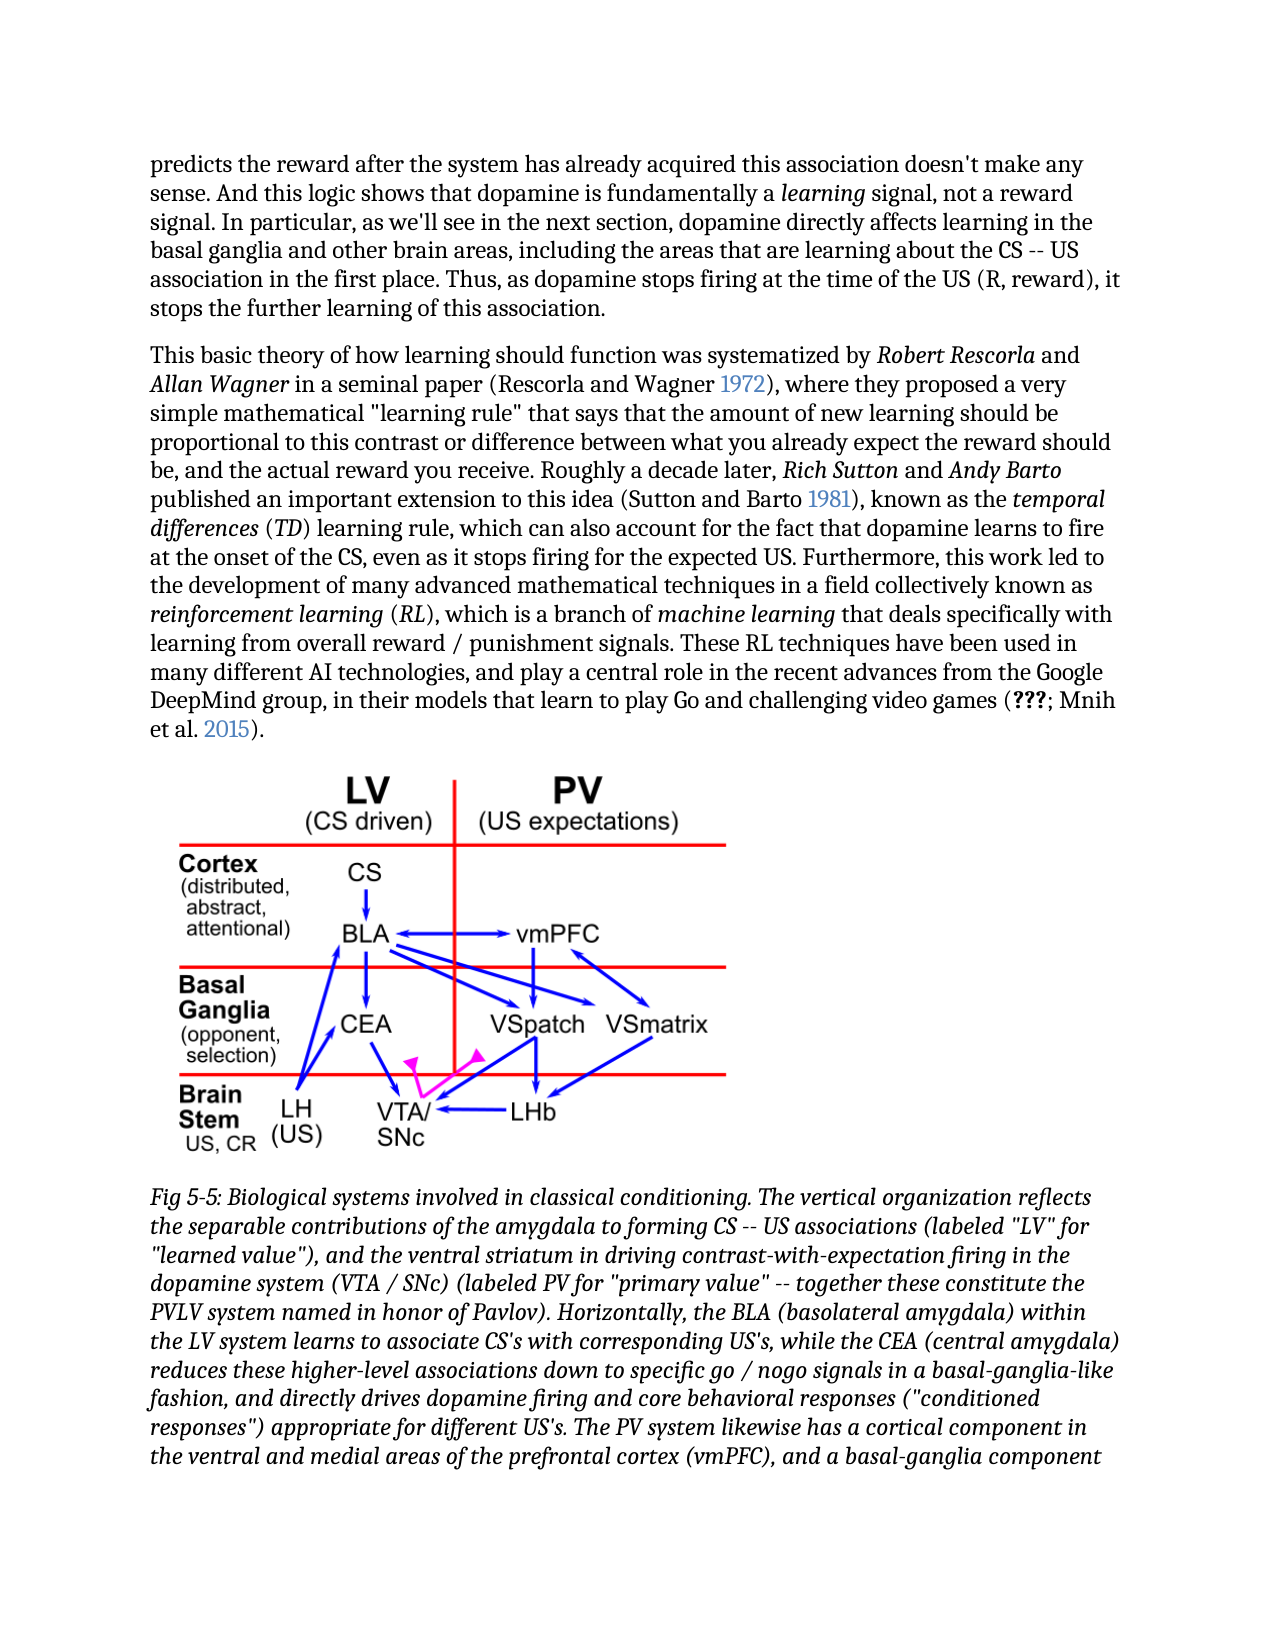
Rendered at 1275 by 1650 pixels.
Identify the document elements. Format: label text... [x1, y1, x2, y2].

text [150, 1183, 1125, 1471]
picture [168, 762, 737, 1163]
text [150, 150, 1125, 322]
text This basic theory of how learning should function was systematized by Robert Rescorla and Allan Wagner in a seminal paper (Rescorla and Wagner 1972), where they proposed a very simple mathematical "learning rule" that says that the amount of new learning should be proportional to this contrast or difference between what you already expect the reward should be, and the actual reward you receive. Roughly a decade later, Rich Sutton and Andy Barto published an important extension to this idea (Sutton and Barto 1981), known as the temporal differences (TD) learning rule, which can also account for the fact that dopamine learns to fire at the onset of the CS, even as it stops firing for the expected US. Furthermore, this work led to the development of many advanced mathematical techniques in a field collectively known as reinforcement learning (RL), which is a branch of machine learning that deals specifically with learning from overall reward / punishment signals. These RL techniques have been used in many different AI technologies, and play a central role in the recent advances from the Google DeepMind group, in their models that learn to play Go and challenging video games (???; Mnih et al. 2015). [150, 341, 1125, 744]
